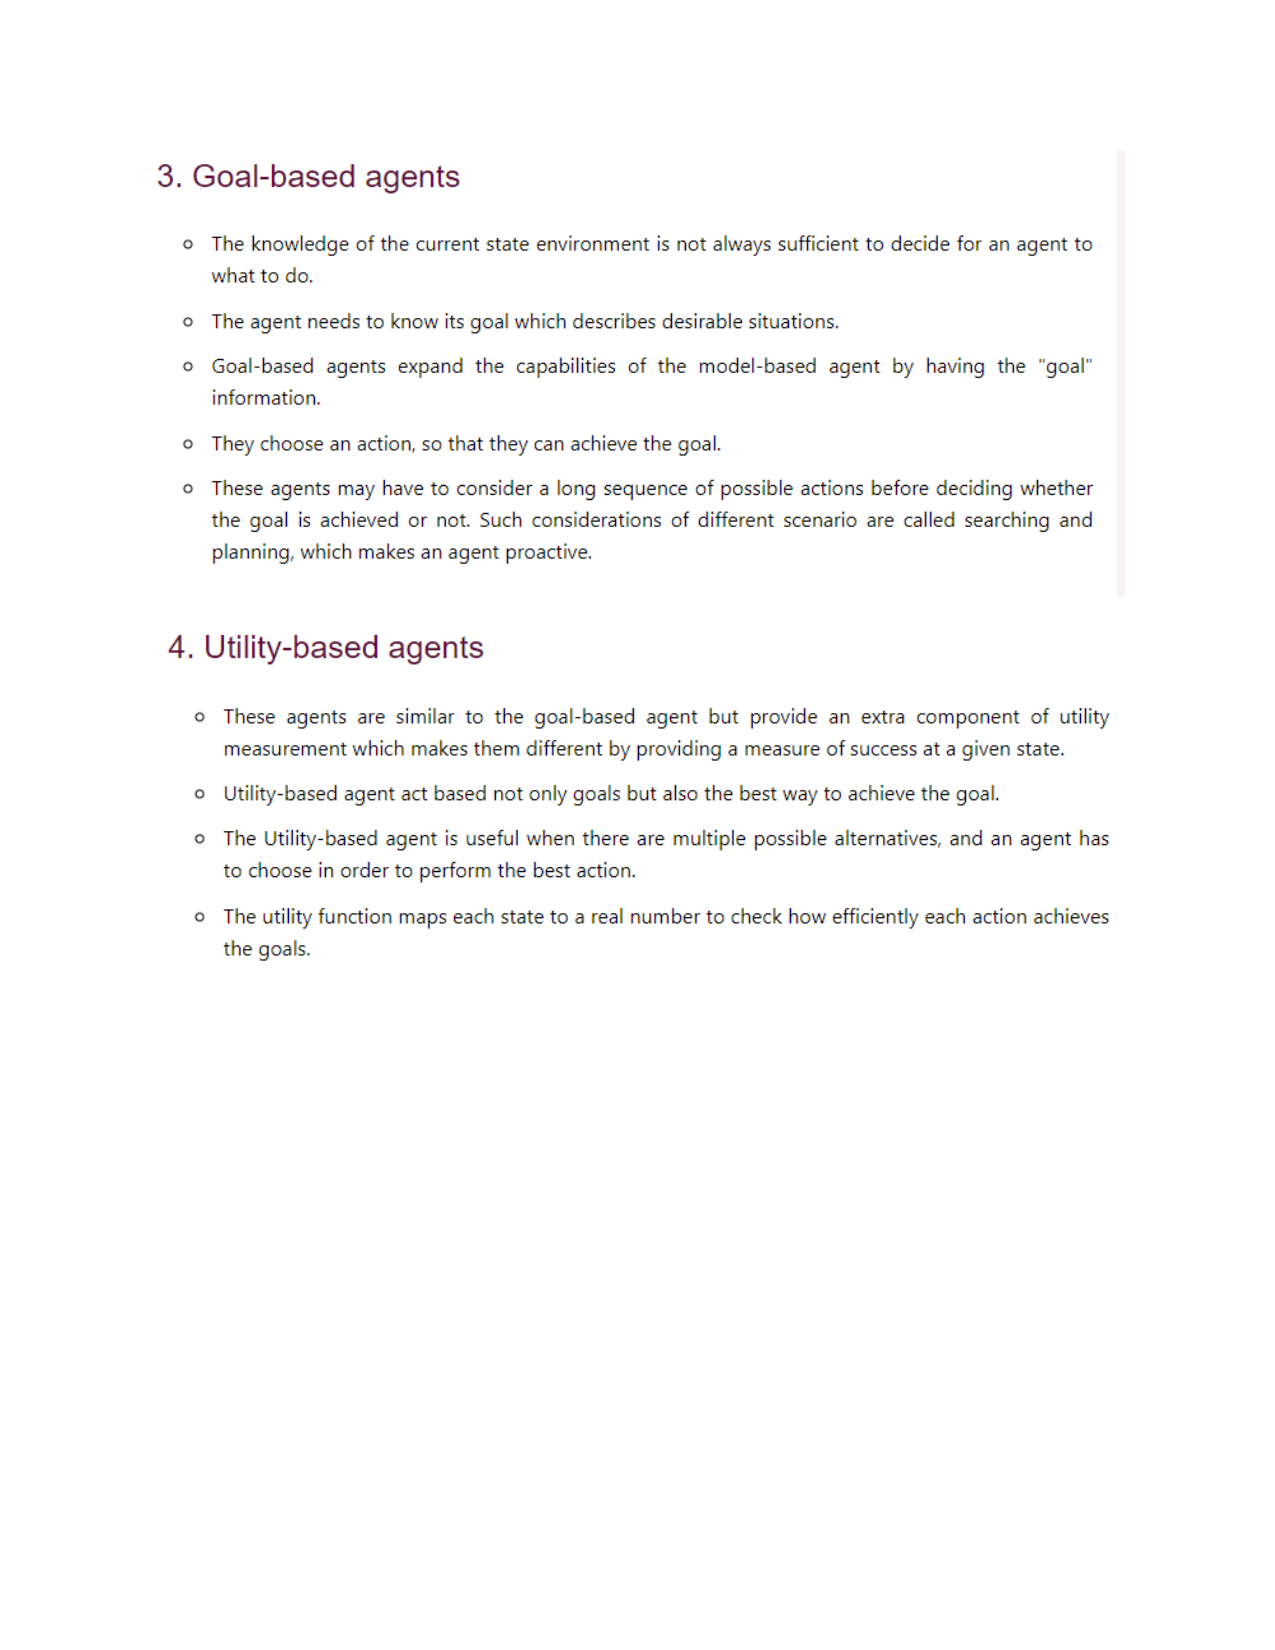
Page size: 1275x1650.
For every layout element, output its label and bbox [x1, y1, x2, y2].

picture [150, 621, 1125, 989]
picture [150, 150, 1125, 597]
